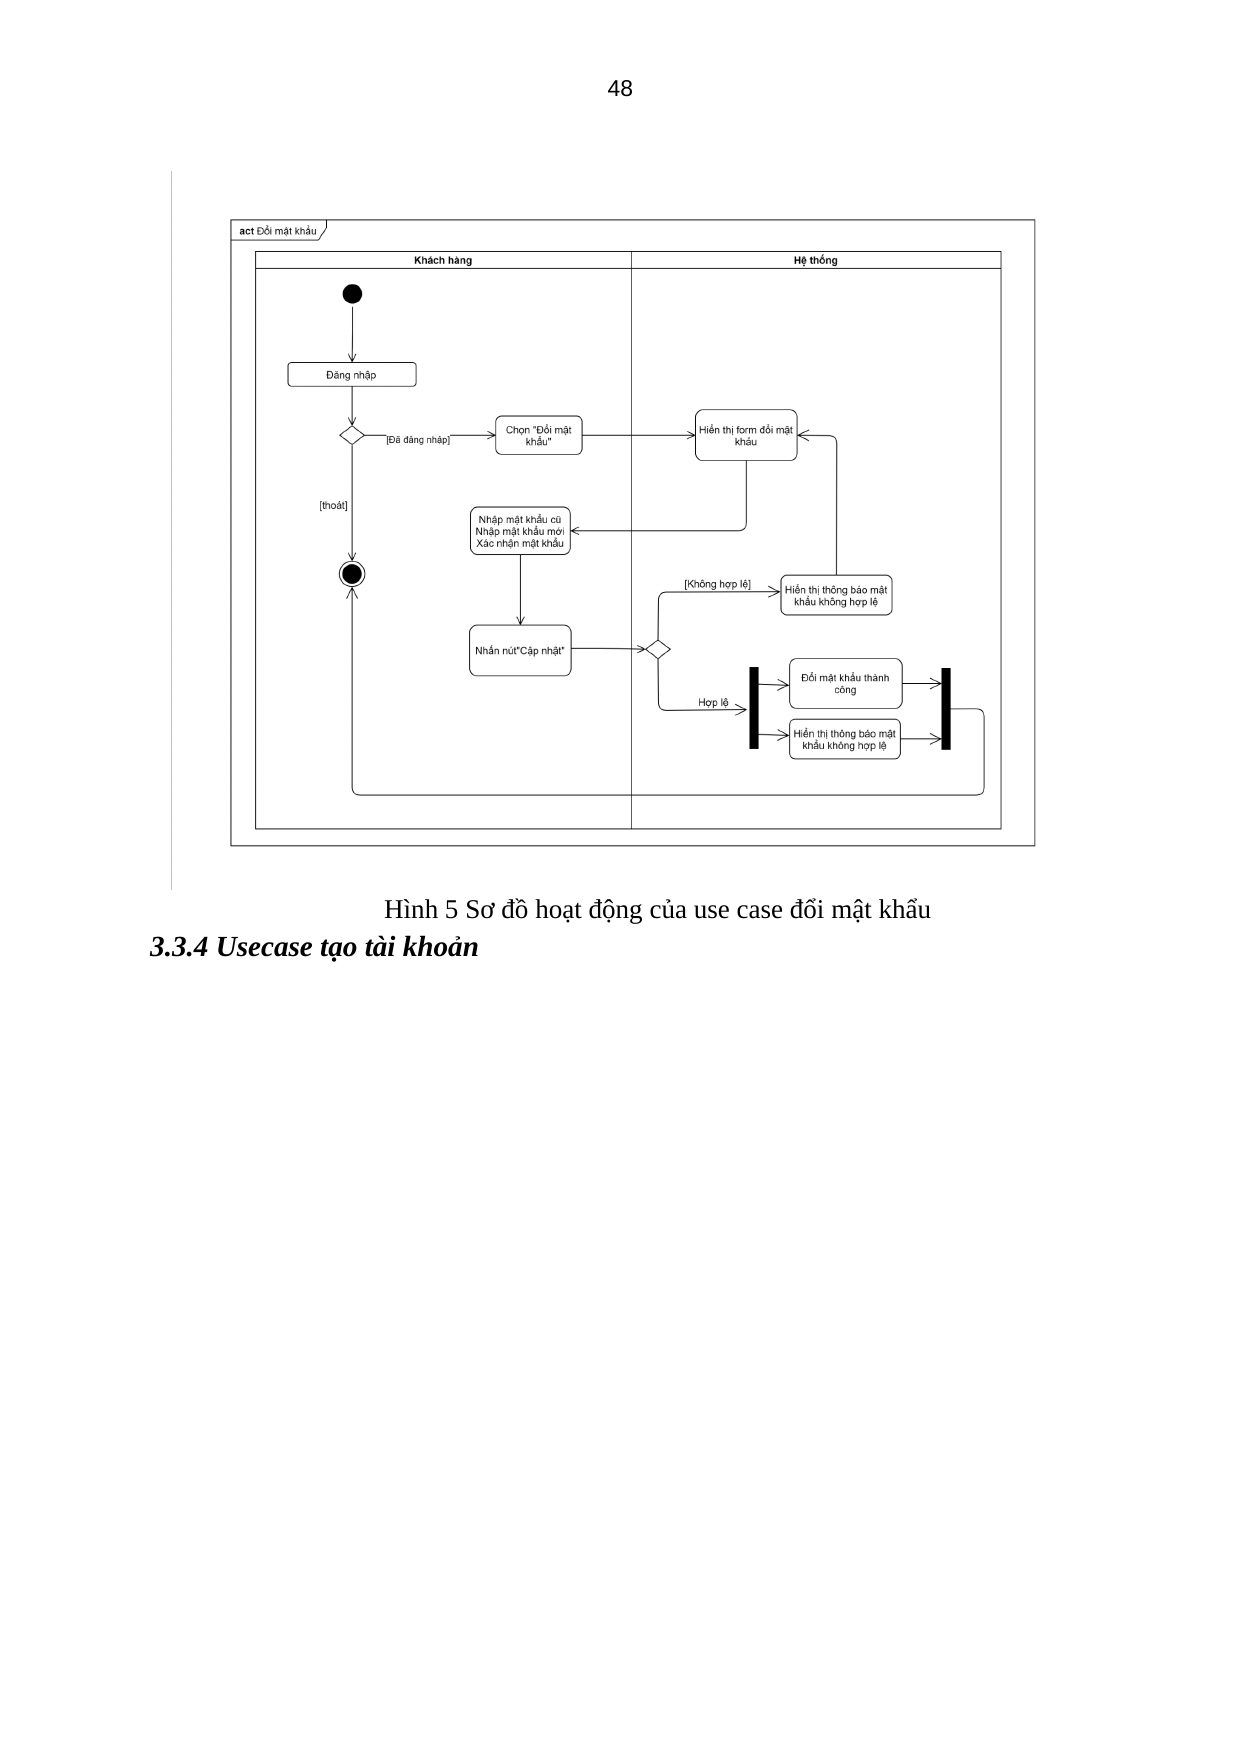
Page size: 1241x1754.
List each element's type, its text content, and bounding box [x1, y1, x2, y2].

text Hình 5 Sơ đồ hoạt động của use case đổi mật khẩu [150, 893, 1090, 924]
text 3.3.4 Usecase tạo tài khoản [150, 929, 1090, 963]
picture [150, 150, 1091, 890]
